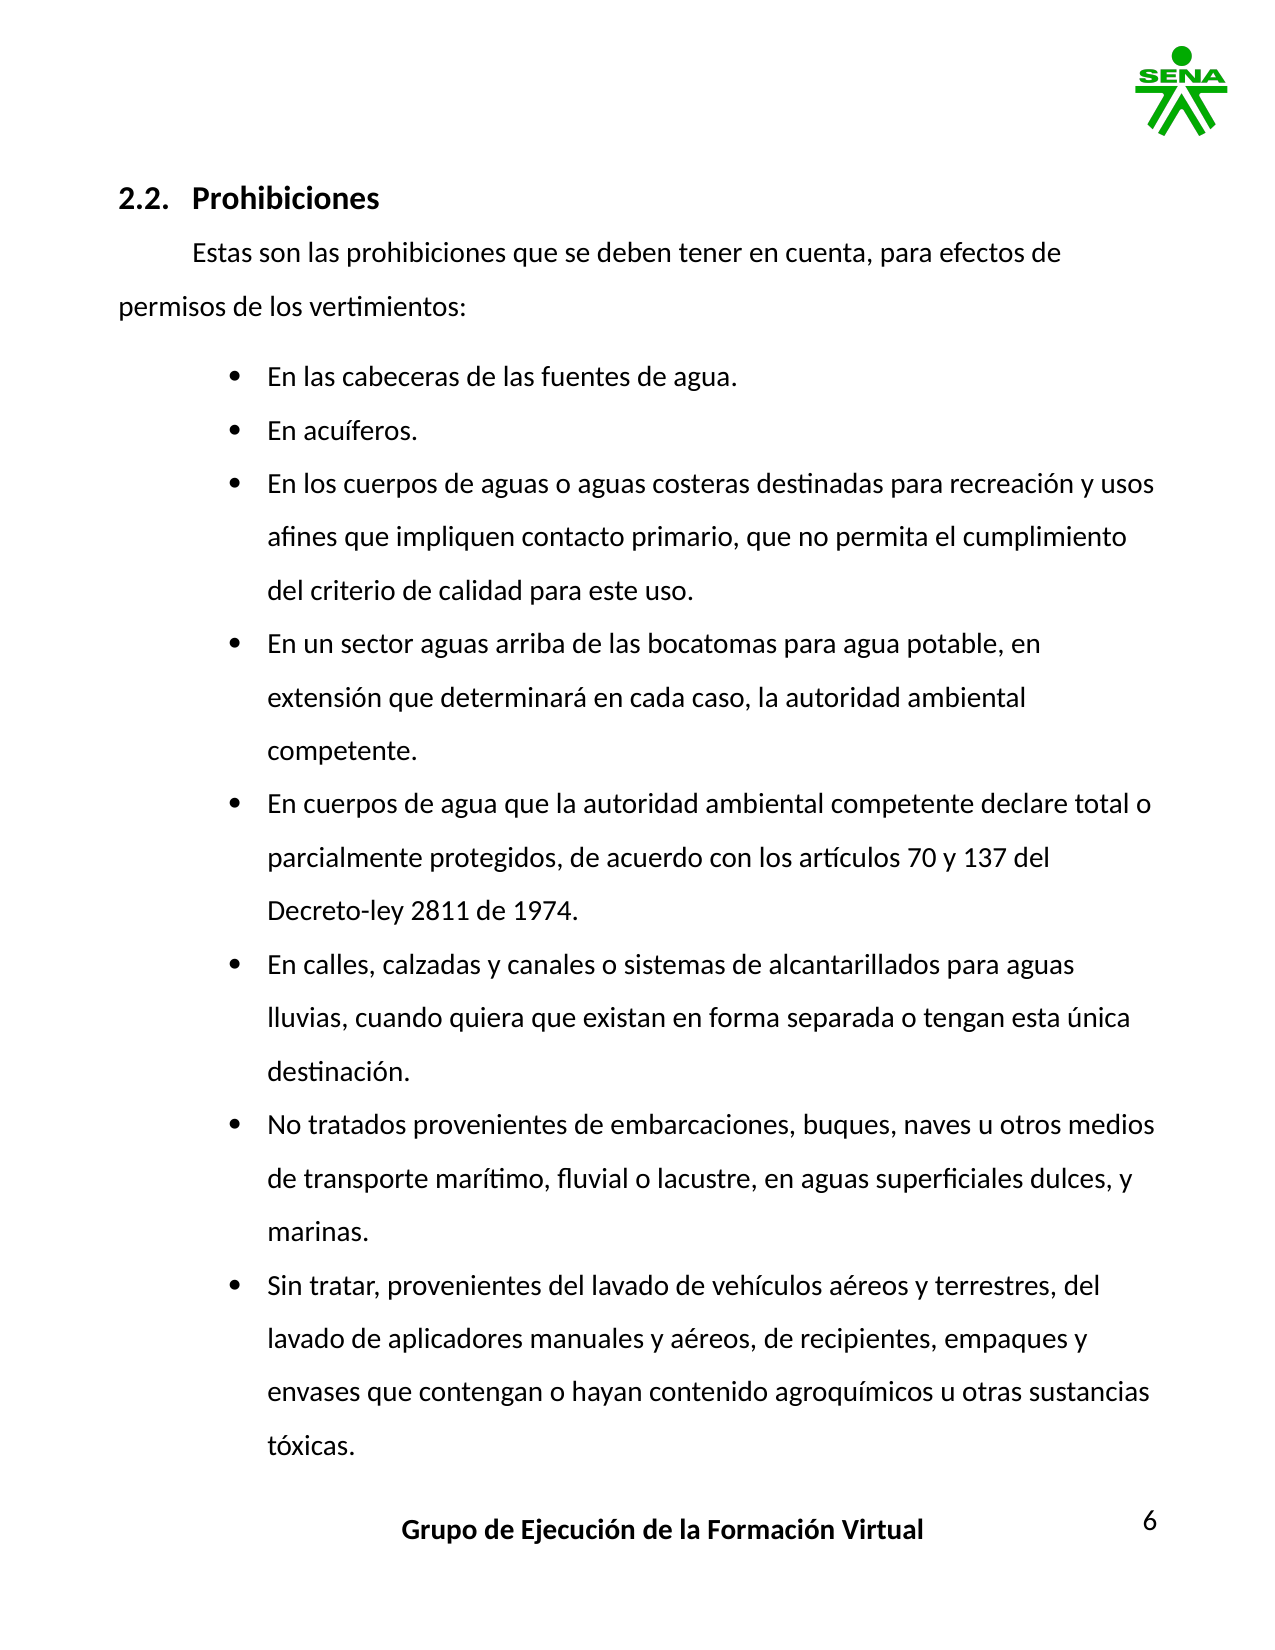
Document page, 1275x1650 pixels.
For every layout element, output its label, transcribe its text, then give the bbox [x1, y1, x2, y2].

list En los cuerpos de aguas o aguas costeras destinadas para recreación y usos afines que impliquen contacto primario, que no permita el cumplimiento del criterio de calidad para este uso. [229, 465, 1157, 607]
subtitle Prohibiciones [118, 177, 1157, 218]
list En las cabeceras de las fuentes de agua. [229, 358, 1157, 394]
list Sin tratar, provenientes del lavado de vehículos aéreos y terrestres, del lavado de aplicadores manuales y aéreos, de recipientes, empaques y envases que contengan o hayan contenido agroquímicos u otras sustancias tóxicas. [229, 1267, 1157, 1462]
list No tratados provenientes de embarcaciones, buques, naves u otros medios de transporte marítimo, fluvial o lacustre, en aguas superficiales dulces, y marinas. [229, 1106, 1157, 1249]
list En calles, calzadas y canales o sistemas de alcantarillados para aguas lluvias, cuando quiera que existan en forma separada o tengan esta única destinación. [229, 946, 1157, 1088]
list En un sector aguas arriba de las bocatomas para agua potable, en extensión que determinará en cada caso, la autoridad ambiental competente. [229, 625, 1157, 768]
text Estas son las prohibiciones que se deben tener en cuenta, para efectos de permisos de los vertimientos: [118, 234, 1157, 324]
picture [1135, 46, 1228, 136]
list En acuíferos. [229, 412, 1157, 447]
list En cuerpos de agua que la autoridad ambiental competente declare total o parcialmente protegidos, de acuerdo con los artículos 70 y 137 del Decreto-ley 2811 de 1974. [229, 786, 1157, 928]
